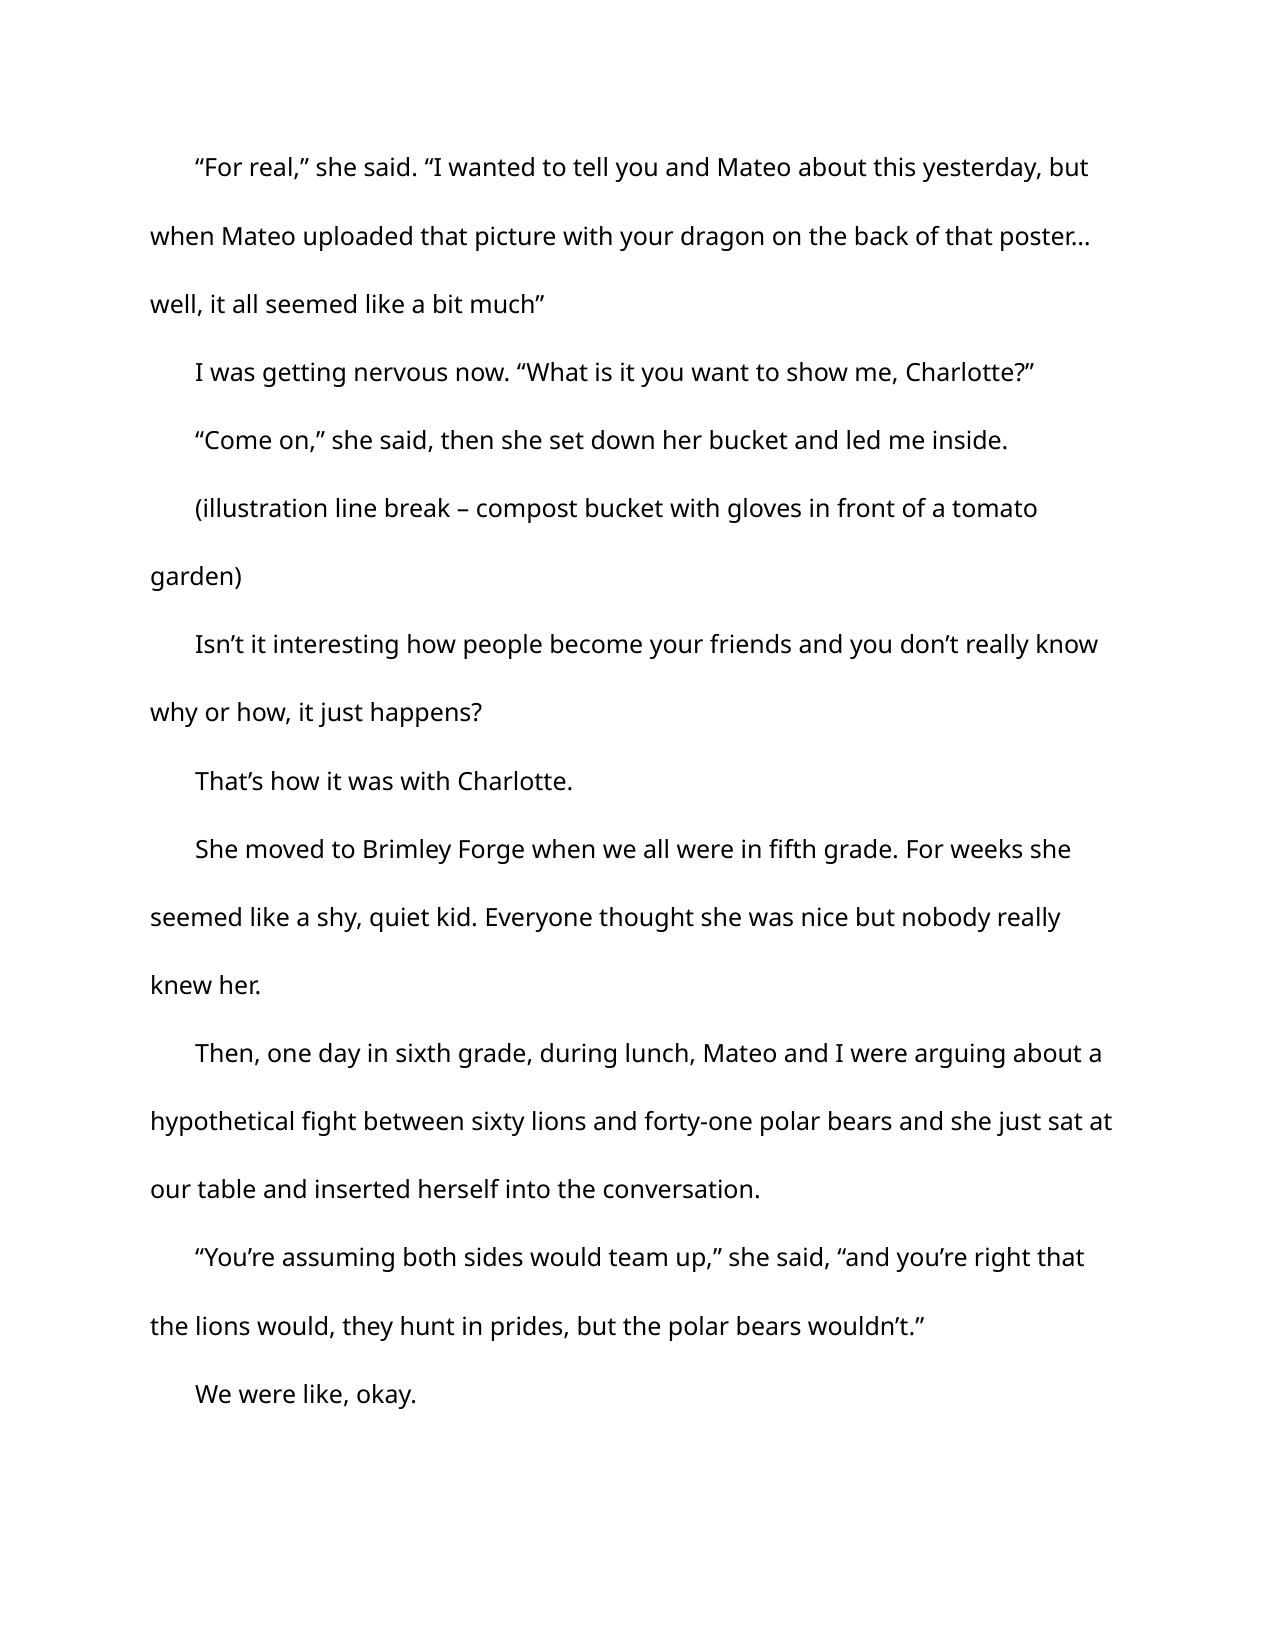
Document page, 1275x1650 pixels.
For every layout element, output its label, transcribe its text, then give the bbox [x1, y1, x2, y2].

text I was getting nervous now. “What is it you want to show me, Charlotte?” [150, 354, 1125, 388]
text We were like, okay. [150, 1376, 1125, 1410]
text Isn’t it interesting how people become your friends and you don’t really know why or how, it just happens? [150, 627, 1125, 729]
text “For real,” she said. “I wanted to tell you and Mateo about this yesterday, but when Mateo uploaded that picture with your dragon on the back of that poster…well, it all seemed like a bit much” [150, 150, 1125, 320]
text Then, one day in sixth grade, during lunch, Mateo and I were arguing about a hypothetical fight between sixty lions and forty-one polar bears and she just sat at our table and inserted herself into the conversation. [150, 1036, 1125, 1206]
text “You’re assuming both sides would team up,” she said, “and you’re right that the lions would, they hunt in prides, but the polar bears wouldn’t.” [150, 1240, 1125, 1342]
text “Come on,” she said, then she set down her bucket and led me inside. [150, 422, 1125, 457]
text That’s how it was with Charlotte. [150, 763, 1125, 797]
text She moved to Brimley Forge when we all were in fifth grade. For weeks she seemed like a shy, quiet kid. Everyone thought she was nice but nobody really knew her. [150, 831, 1125, 1002]
text (illustration line break – compost bucket with gloves in front of a tomato garden) [150, 491, 1125, 593]
